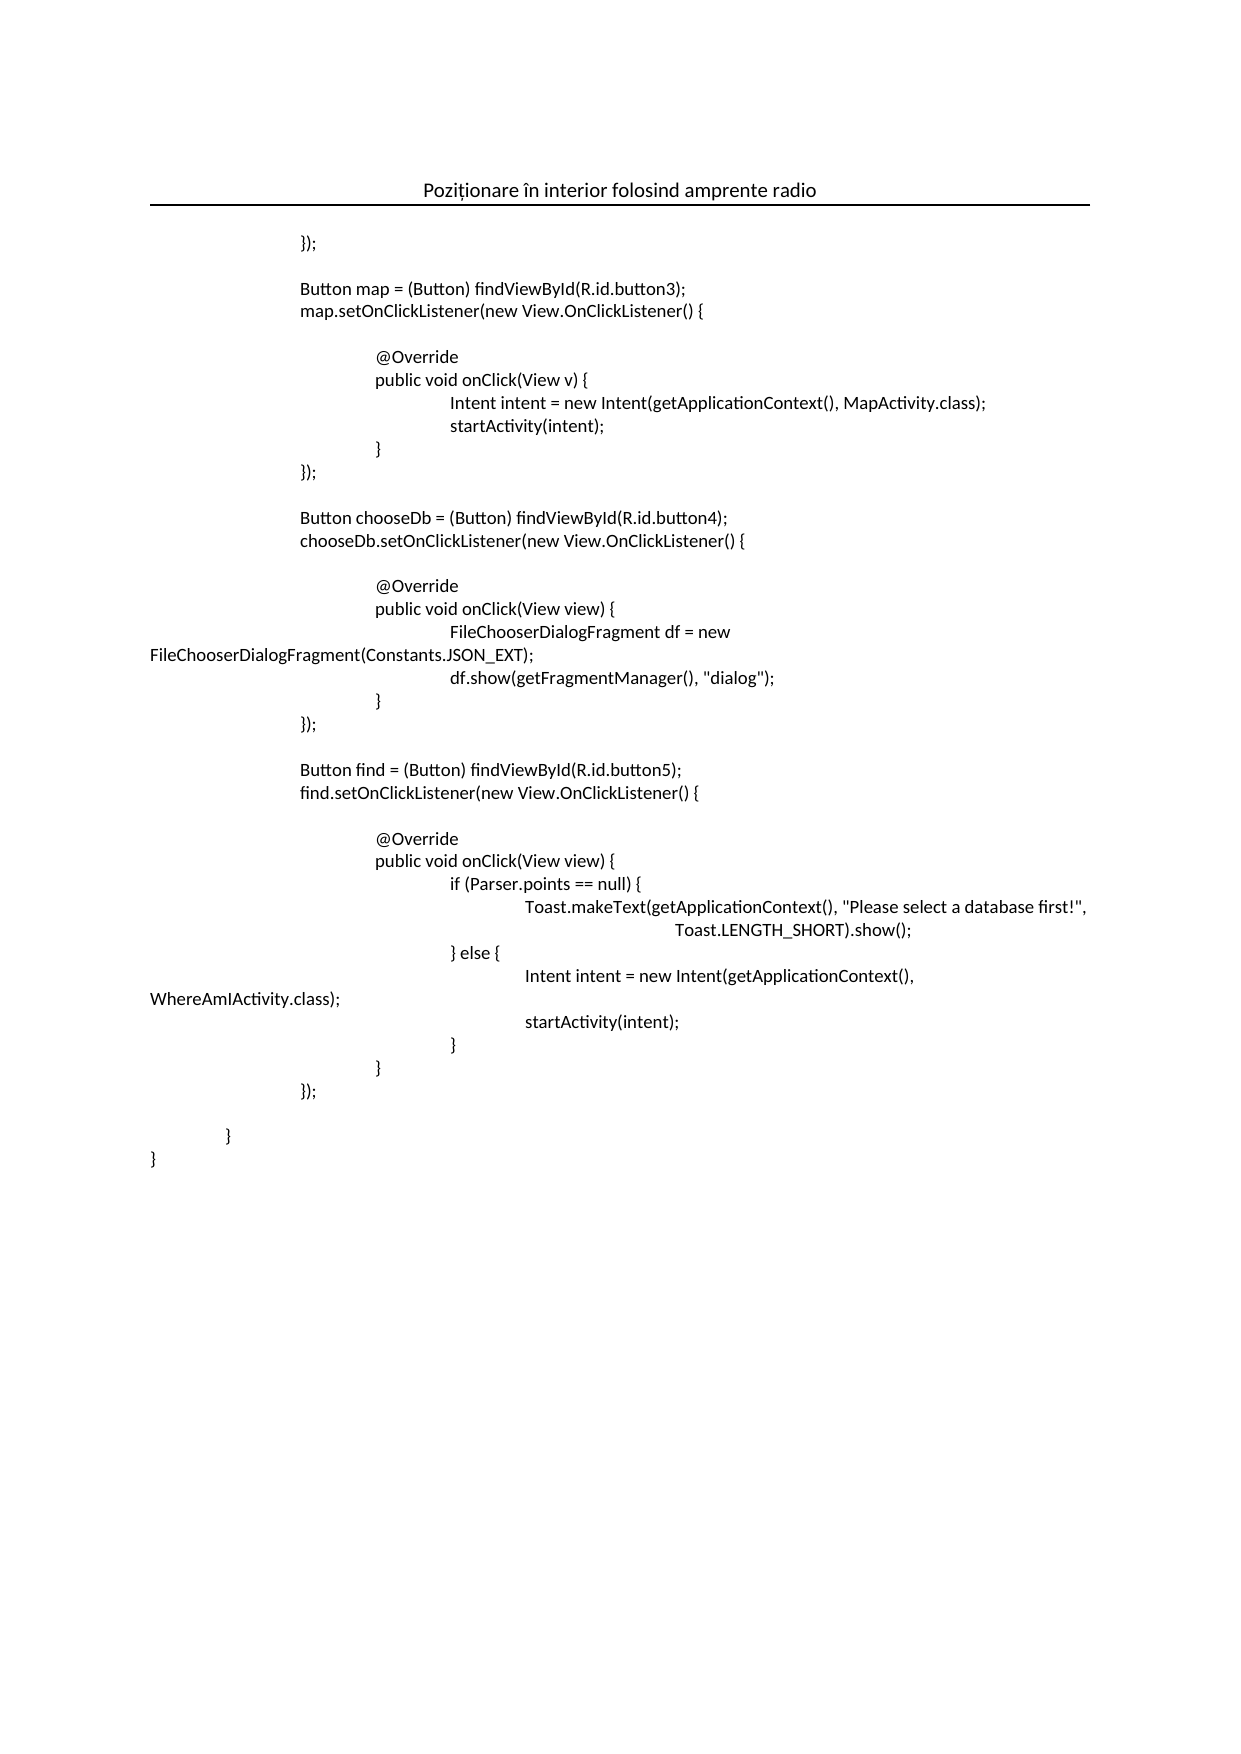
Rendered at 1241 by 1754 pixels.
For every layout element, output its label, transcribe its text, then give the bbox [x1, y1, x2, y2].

text Button find = (Button) findViewById(R.id.button5); [150, 758, 1090, 781]
text } [150, 437, 1090, 460]
text } [150, 689, 1090, 712]
text map.setOnClickListener(new View.OnClickListener() { [150, 300, 1090, 323]
text startActivity(intent); [150, 1010, 1090, 1033]
text } else { [150, 941, 1090, 964]
text Intent intent = new Intent(getApplicationContext(), WhereAmIActivity.class); [150, 964, 1090, 1010]
text find.setOnClickListener(new View.OnClickListener() { [150, 781, 1090, 804]
text Button chooseDb = (Button) findViewById(R.id.button4); [150, 506, 1090, 529]
text } [150, 1056, 1090, 1079]
text startActivity(intent); [150, 414, 1090, 437]
text df.show(getFragmentManager(), "dialog"); [150, 666, 1090, 689]
text FileChooserDialogFragment df = new FileChooserDialogFragment(Constants.JSON_EXT); [150, 621, 1090, 666]
text if (Parser.points == null) { [150, 873, 1090, 896]
text public void onClick(View v) { [150, 368, 1090, 391]
text chooseDb.setOnClickListener(new View.OnClickListener() { [150, 529, 1090, 552]
text } [150, 1033, 1090, 1056]
text Toast.LENGTH_SHORT).show(); [150, 918, 1090, 941]
text public void onClick(View view) { [150, 598, 1090, 621]
text @Override [150, 346, 1090, 368]
text Intent intent = new Intent(getApplicationContext(), MapActivity.class); [150, 391, 1090, 414]
text }); [150, 712, 1090, 735]
text public void onClick(View view) { [150, 850, 1090, 873]
text }); [150, 460, 1090, 483]
text Toast.makeText(getApplicationContext(), "Please select a database first!", [150, 896, 1090, 918]
text } [150, 1148, 1090, 1171]
text @Override [150, 827, 1090, 850]
text } [150, 1125, 1090, 1148]
text Button map = (Button) findViewById(R.id.button3); [150, 277, 1090, 300]
text }); [150, 1079, 1090, 1102]
text }); [150, 231, 1090, 254]
text @Override [150, 575, 1090, 598]
